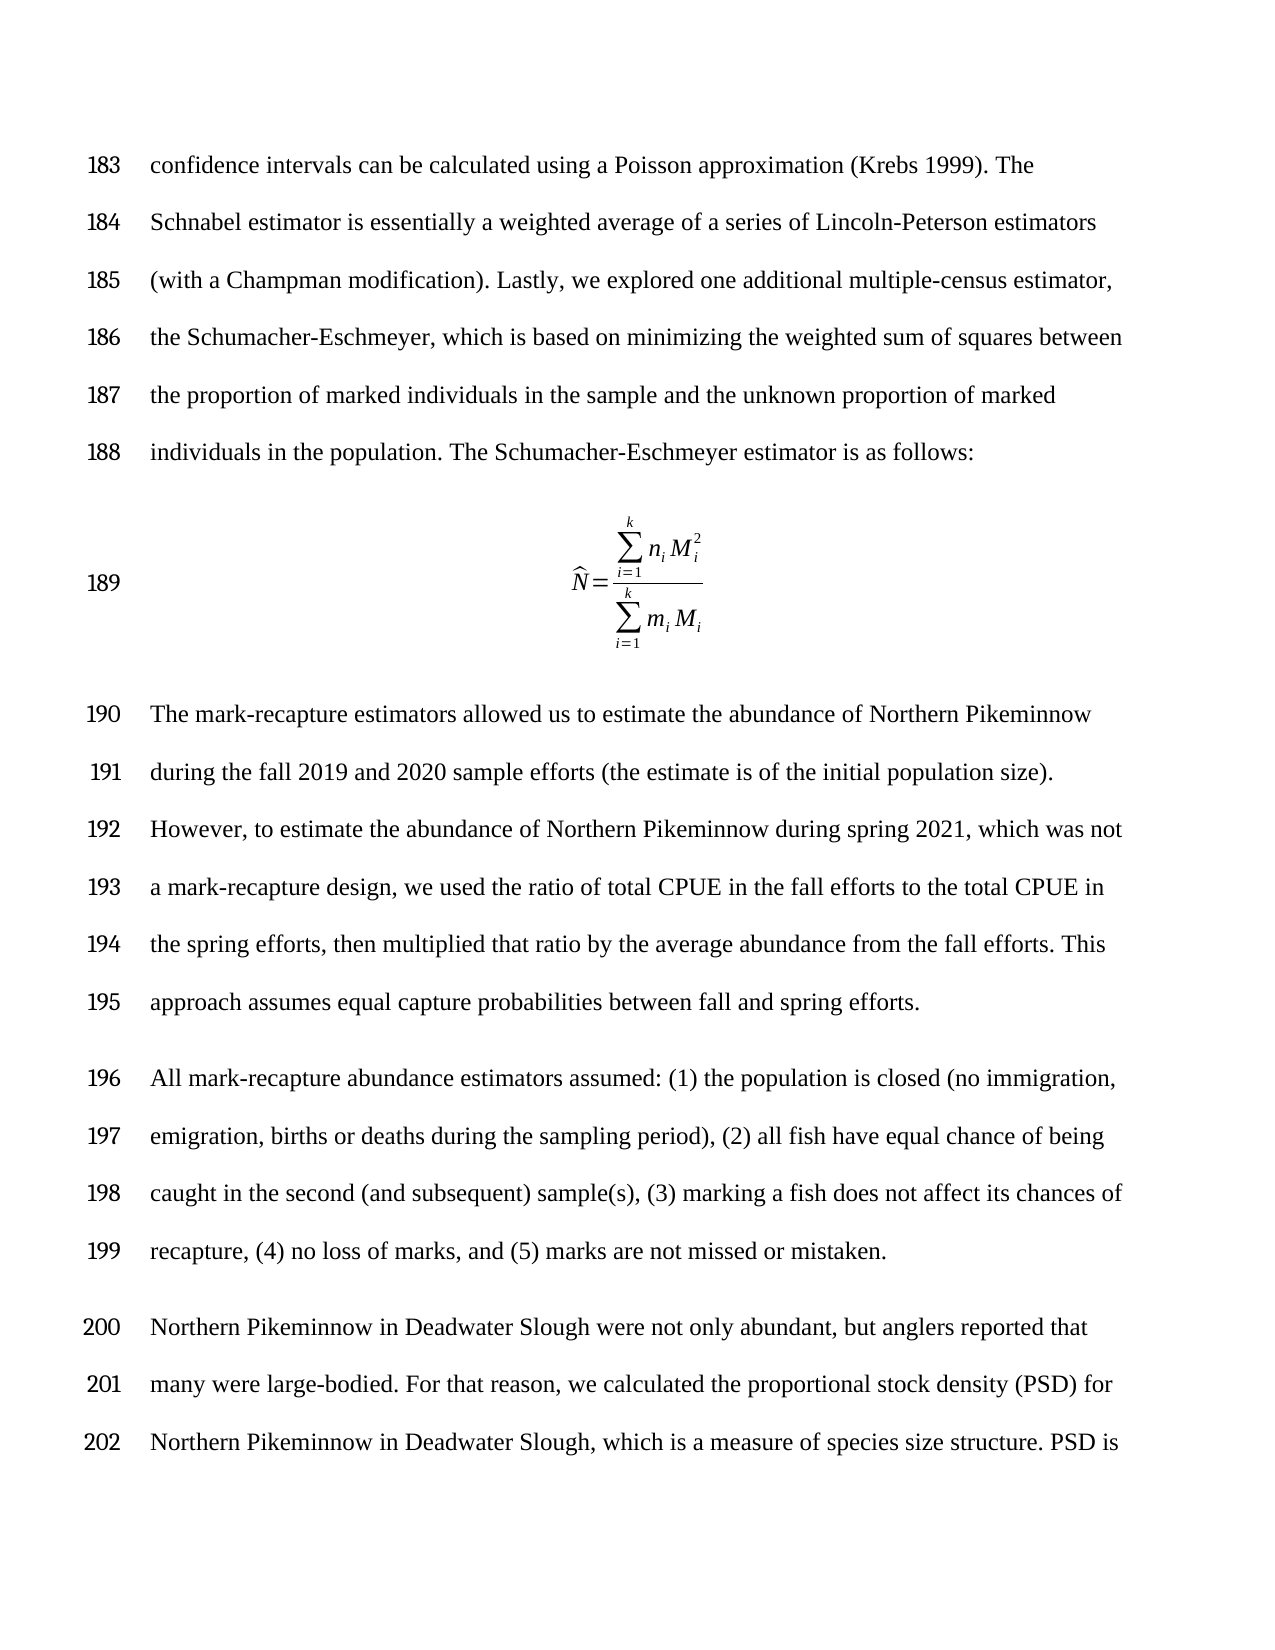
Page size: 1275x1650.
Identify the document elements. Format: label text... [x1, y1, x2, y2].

text All mark-recapture abundance estimators assumed: (1) the population is closed (no immigration, emigration, births or deaths during the sampling period), (2) all fish have equal chance of being caught in the second (and subsequent) sample(s), (3) marking a fish does not affect its chances of recapture, (4) no loss of marks, and (5) marks are not missed or mistaken. [150, 1063, 1125, 1264]
text The mark-recapture estimators allowed us to estimate the abundance of Northern Pikeminnow during the fall 2019 and 2020 sample efforts (the estimate is of the initial population size). However, to estimate the abundance of Northern Pikeminnow during spring 2021, which was not a mark-recapture design, we used the ratio of total CPUE in the fall efforts to the total CPUE in the spring efforts, then multiplied that ratio by the average abundance from the fall efforts. This approach assumes equal capture probabilities between fall and spring efforts. [150, 699, 1125, 1016]
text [150, 1312, 1125, 1456]
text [150, 150, 1125, 466]
